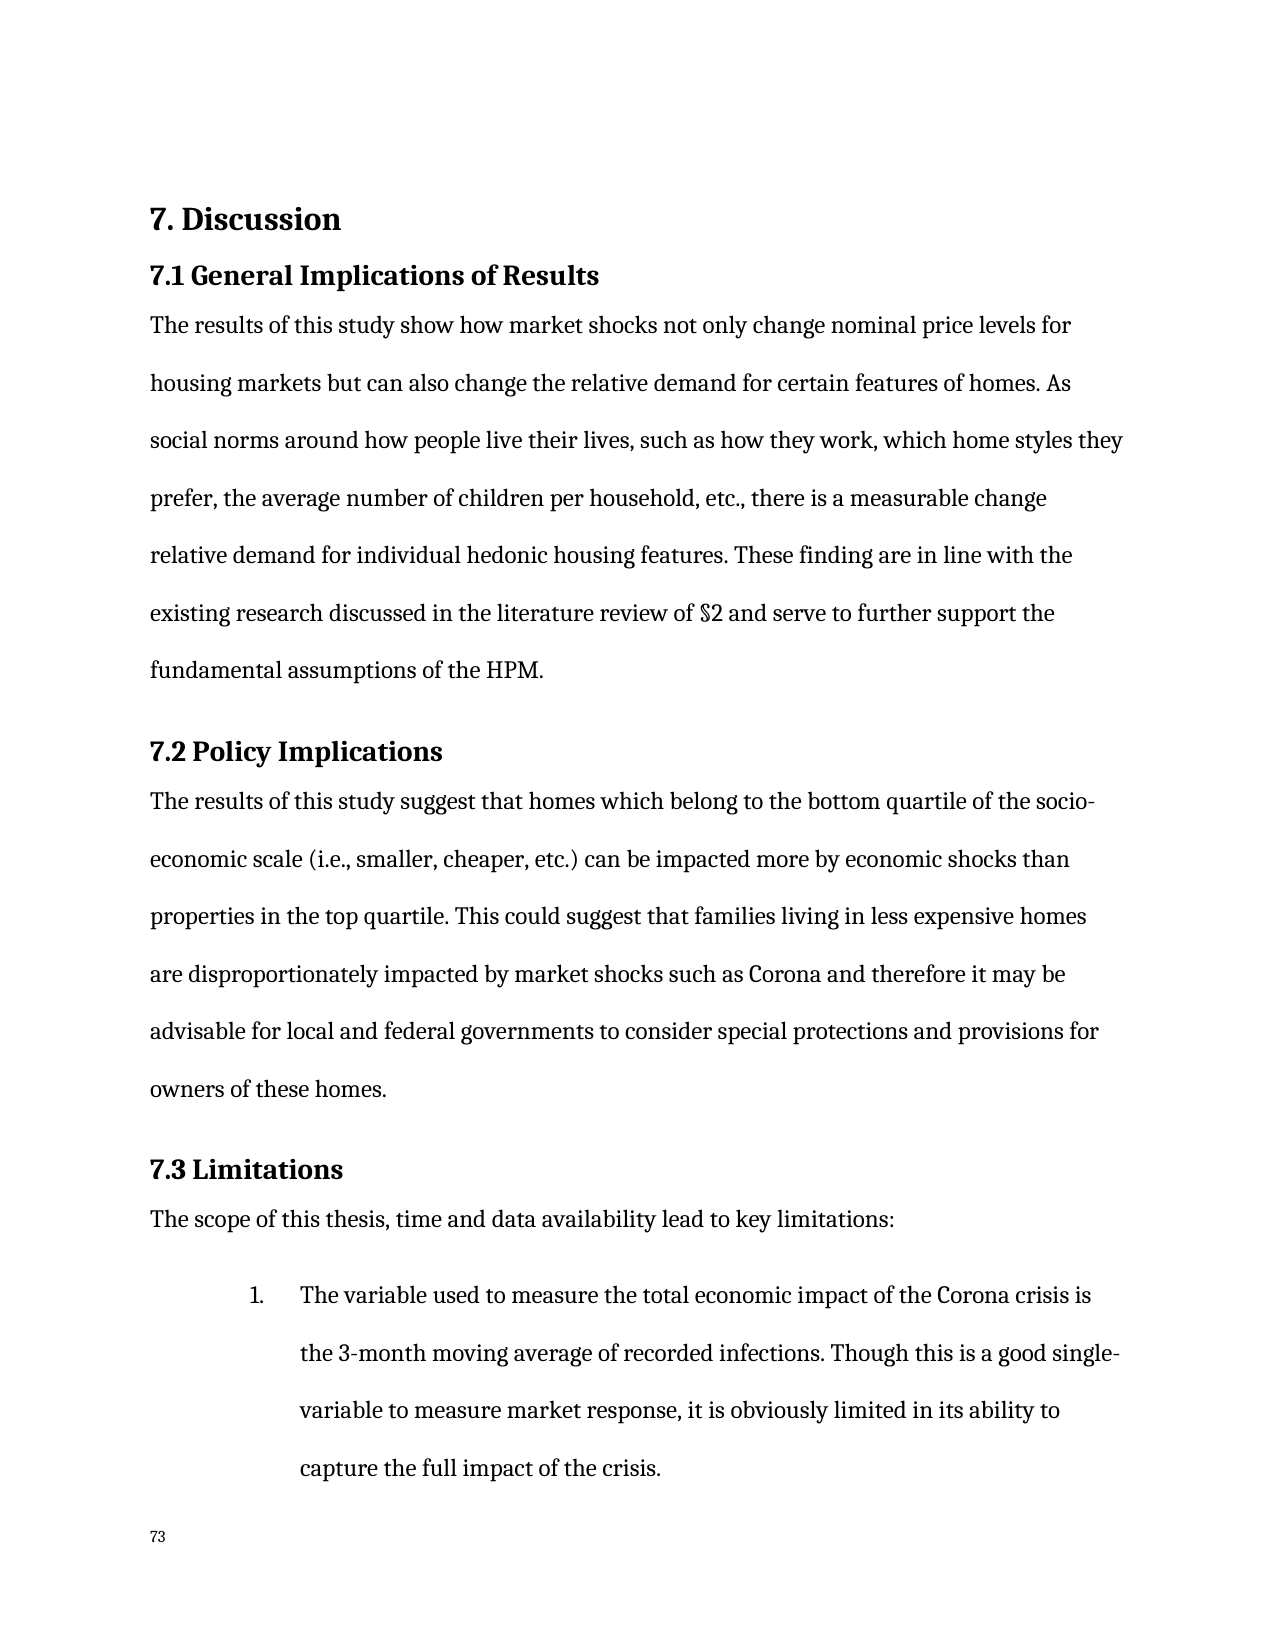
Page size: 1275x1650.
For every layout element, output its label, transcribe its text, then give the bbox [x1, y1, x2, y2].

text The results of this study suggest that homes which belong to the bottom quartile of the socio-economic scale (i.e., smaller, cheaper, etc.) can be impacted more by economic shocks than properties in the top quartile. This could suggest that families living in less expensive homes are disproportionately impacted by market shocks such as Corona and therefore it may be advisable for local and federal governments to consider special protections and provisions for owners of these homes. [150, 787, 1125, 1103]
subtitle 7.1 General Implications of Results [150, 259, 1125, 293]
text The results of this study show how market shocks not only change nominal price levels for housing markets but can also change the relative demand for certain features of homes. As social norms around how people live their lives, such as how they work, which home styles they prefer, the average number of children per household, etc., there is a measurable change relative demand for individual hedonic housing features. These finding are in line with the existing research discussed in the literature review of §2 and serve to further support the fundamental assumptions of the HPM. [150, 311, 1125, 685]
text The scope of this thesis, time and data availability lead to key limitations: [150, 1205, 1125, 1234]
subtitle 7.3 Limitations [150, 1153, 1125, 1186]
list The variable used to measure the total economic impact of the Corona crisis is the 3-month moving average of recorded infections. Though this is a good single-variable to measure market response, it is obviously limited in its ability to capture the full impact of the crisis. [250, 1281, 1125, 1483]
subtitle 7.2 Policy Implications [150, 735, 1125, 768]
subtitle 7. Discussion [150, 200, 1125, 238]
